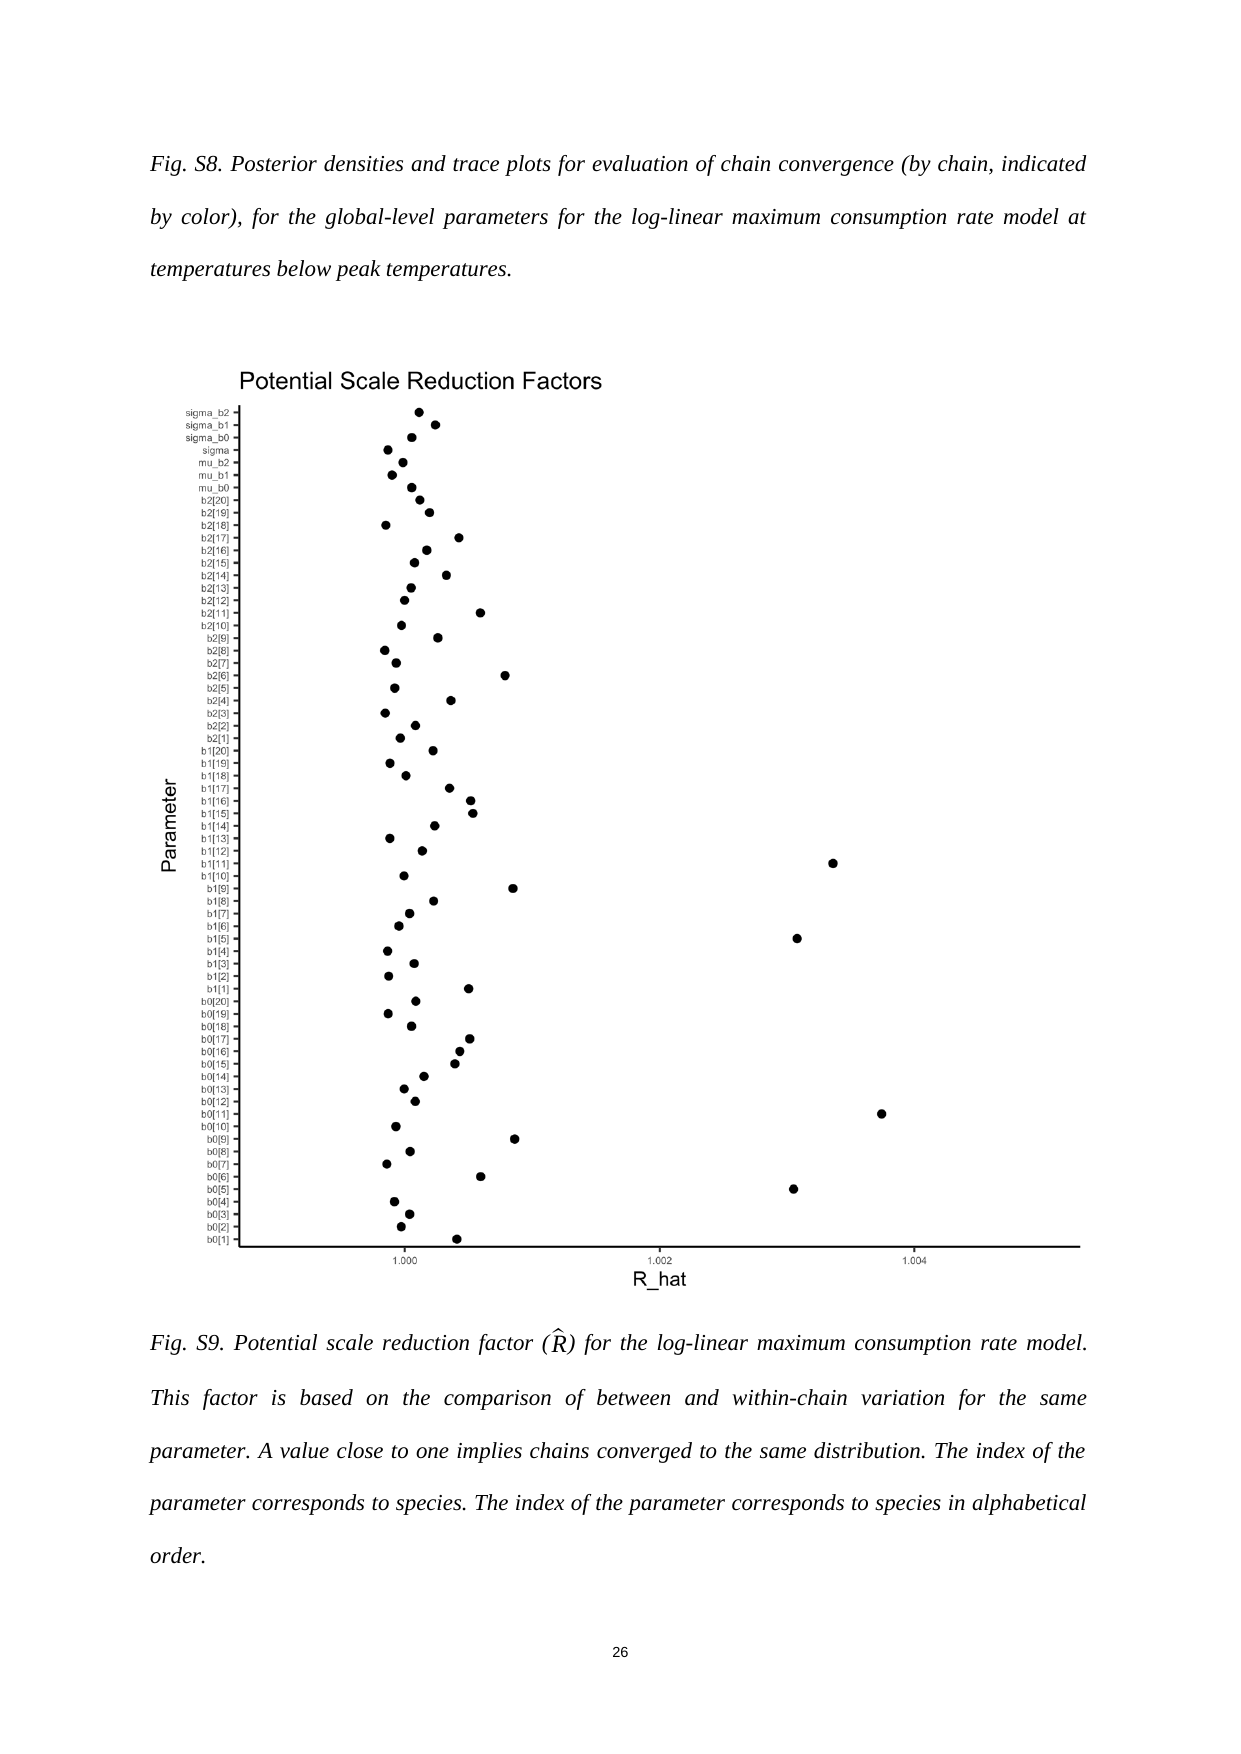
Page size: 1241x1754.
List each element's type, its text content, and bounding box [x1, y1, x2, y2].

picture [150, 360, 1091, 1301]
text Fig. S9. Potential scale reduction factor () for the log-linear maximum consumption rate model. This factor is based on the comparison of between and within-chain variation for the same parameter. A value close to one implies chains converged to the same distribution. The index of the parameter corresponds to species. The index of the parameter corresponds to species in alphabetical order. [150, 1327, 1090, 1568]
text Fig. S8. Posterior densities and trace plots for evaluation of chain convergence (by chain, indicated by color), for the global-level parameters for the log-linear maximum consumption rate model at temperatures below peak temperatures. [150, 150, 1090, 282]
